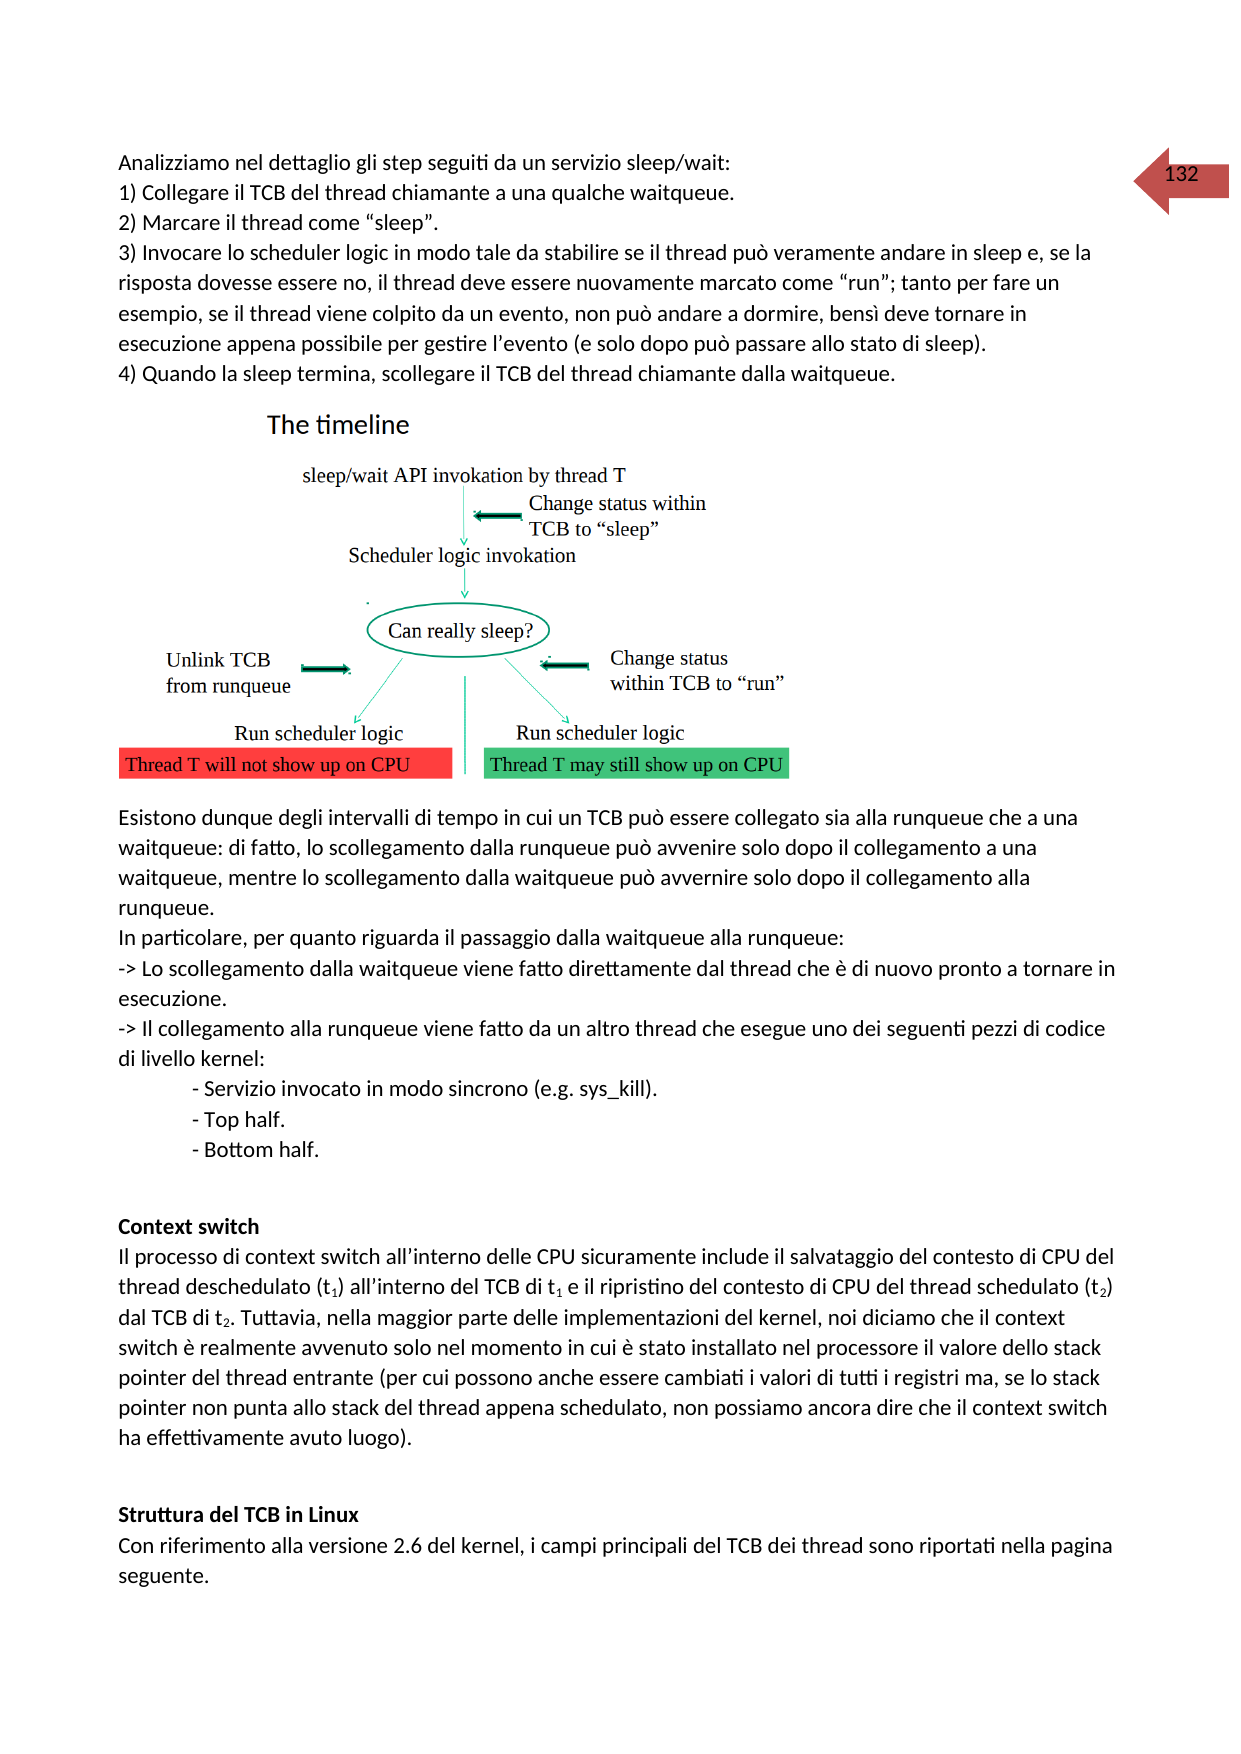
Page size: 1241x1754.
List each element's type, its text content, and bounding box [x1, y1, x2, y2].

picture [118, 406, 790, 784]
text Esistono dunque degli intervalli di tempo in cui un TCB può essere collegato sia alla runqueue che a una waitqueue: di fatto, lo scollegamento dalla runqueue può avvenire solo dopo il collegamento a una waitqueue, mentre lo scollegamento dalla waitqueue può avvernire solo dopo il collegamento alla runqueue. In particolare, per quanto riguarda il passaggio dalla waitqueue alla runqueue: -> Lo scollegamento dalla waitqueue viene fatto direttamente dal thread che è di nuovo pronto a tornare in esecuzione. -> Il collegamento alla runqueue viene fatto da un altro thread che esegue uno dei seguenti pezzi di codice di livello kernel: - Servizio invocato in modo sincrono (e.g. sys_kill). - Top half. - Bottom half. [118, 803, 1122, 1163]
text Analizziamo nel dettaglio gli step seguiti da un servizio sleep/wait: 1) Collegare il TCB del thread chiamante a una qualche waitqueue. 2) Marcare il thread come “sleep”. 3) Invocare lo scheduler logic in modo tale da stabilire se il thread può veramente andare in sleep e, se la risposta dovesse essere no, il thread deve essere nuovamente marcato come “run”; tanto per fare un esempio, se il thread viene colpito da un evento, non può andare a dormire, bensì deve tornare in esecuzione appena possibile per gestire l’evento (e solo dopo può passare allo stato di sleep). 4) Quando la sleep termina, scollegare il TCB del thread chiamante dalla waitqueue. [118, 148, 1122, 387]
text Struttura del TCB in Linux Con riferimento alla versione 2.6 del kernel, i campi principali del TCB dei thread sono riportati nella pagina seguente. [118, 1470, 1122, 1589]
text Context switch Il processo di context switch all’interno delle CPU sicuramente include il salvataggio del contesto di CPU del thread deschedulato (t1) all’interno del TCB di t1 e il ripristino del contesto di CPU del thread schedulato (t2) dal TCB di t2. Tuttavia, nella maggior parte delle implementazioni del kernel, noi diciamo che il context switch è realmente avvenuto solo nel momento in cui è stato installato nel processore il valore dello stack pointer del thread entrante (per cui possono anche essere cambiati i valori di tutti i registri ma, se lo stack pointer non punta allo stack del thread appena schedulato, non possiamo ancora dire che il context switch ha effettivamente avuto luogo). [118, 1182, 1122, 1451]
